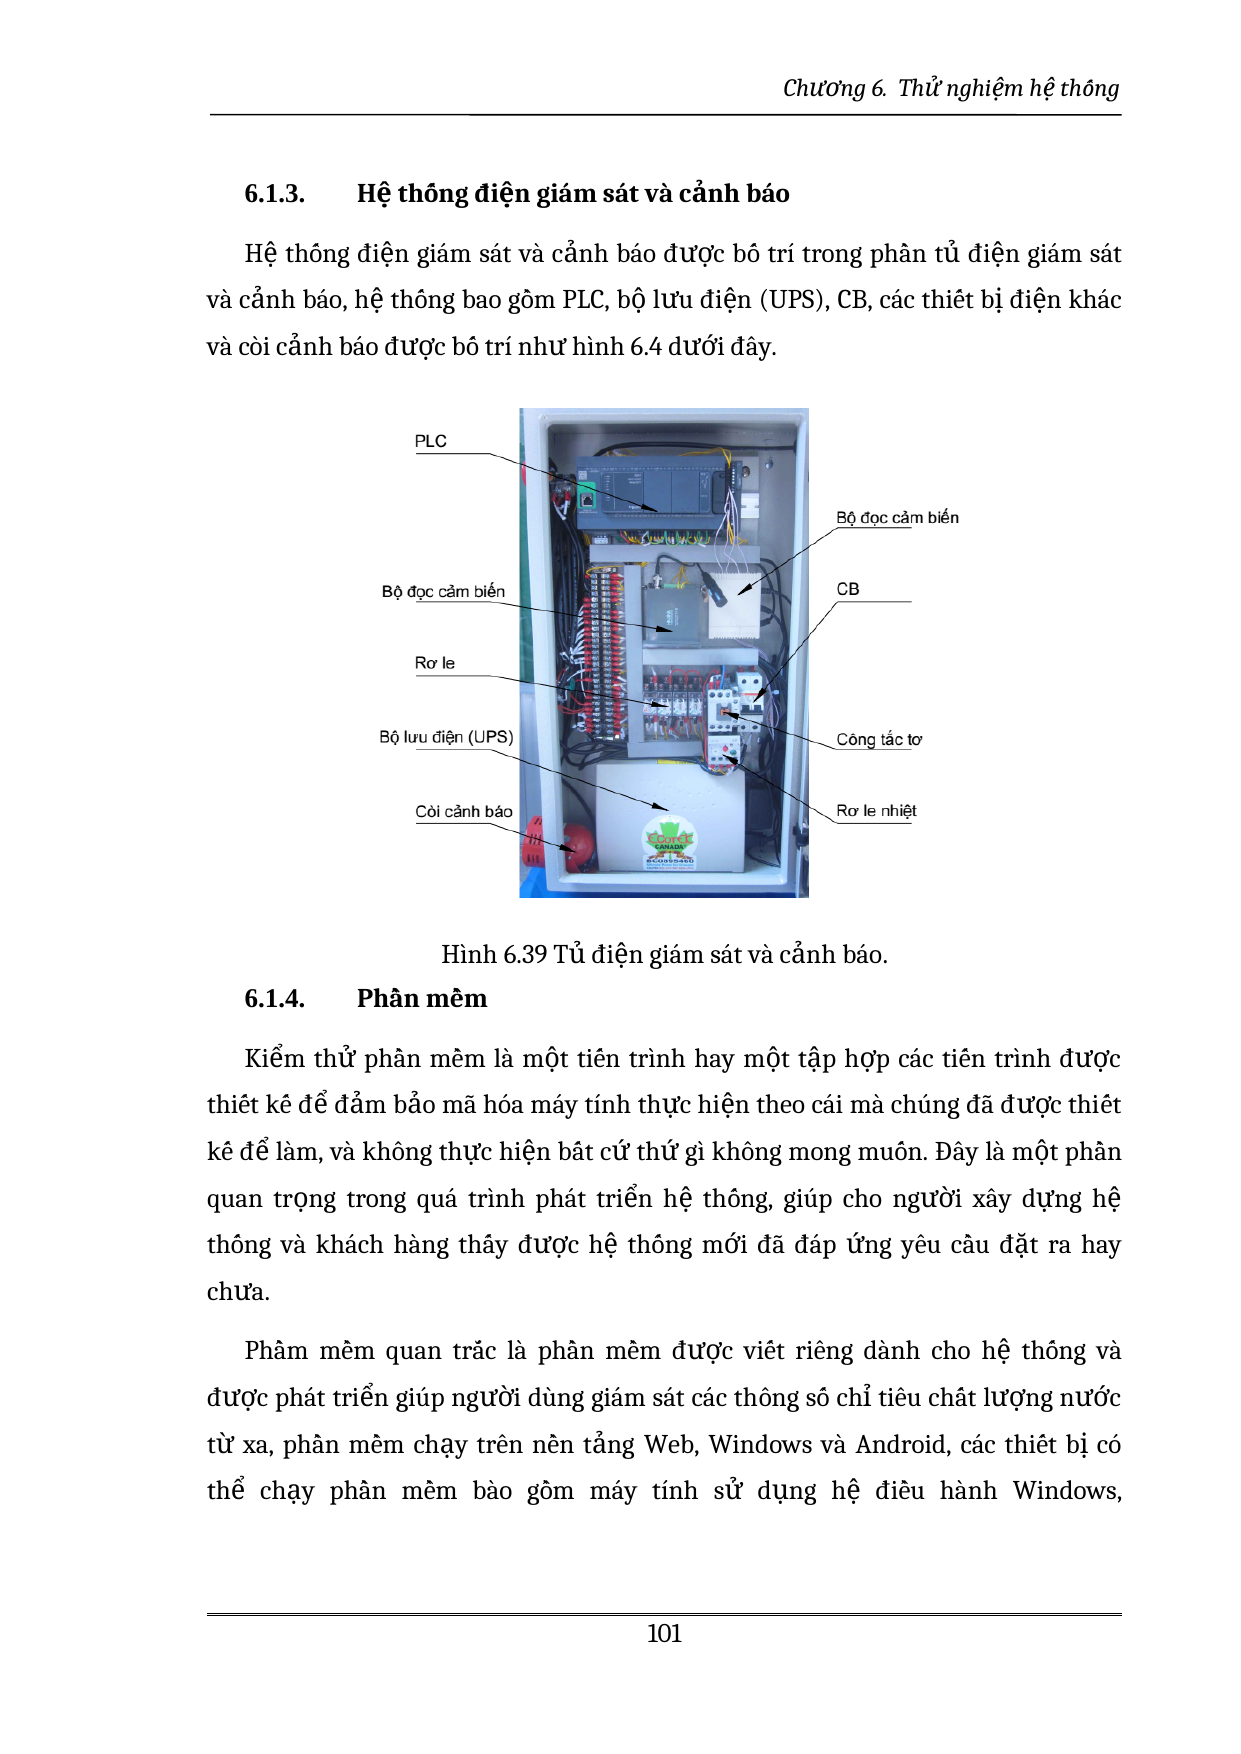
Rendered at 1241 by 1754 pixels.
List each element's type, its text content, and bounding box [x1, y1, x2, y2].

subtitle Hệ thống điện giám sát và cảnh báo [244, 177, 1122, 209]
picture [367, 390, 962, 911]
text Hệ thống điện giám sát và cảnh báo được bố trí trong phần tủ điện giám sát và cảnh báo, hệ thống bao gồm PLC, bộ lưu điện (UPS), CB, các thiết bị điện khác và còi cảnh báo được bố trí như hình 6.4 dưới đây. [207, 238, 1122, 362]
text Kiểm thử phần mềm là một tiến trình hay một tập hợp các tiến trình được thiết kế để đảm bảo mã hóa máy tính thực hiện theo cái mà chúng đã được thiết kế để làm, và không thực hiện bất cứ thứ gì không mong muốn. Đây là một phần quan trọng trong quá trình phát triển hệ thống, giúp cho người xây dựng hệ thống và khách hàng thấy được hệ thống mới đã đáp ứng yêu cầu đặt ra hay chưa. [207, 1043, 1122, 1307]
subtitle Phần mềm [244, 982, 1122, 1014]
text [207, 1335, 1122, 1507]
